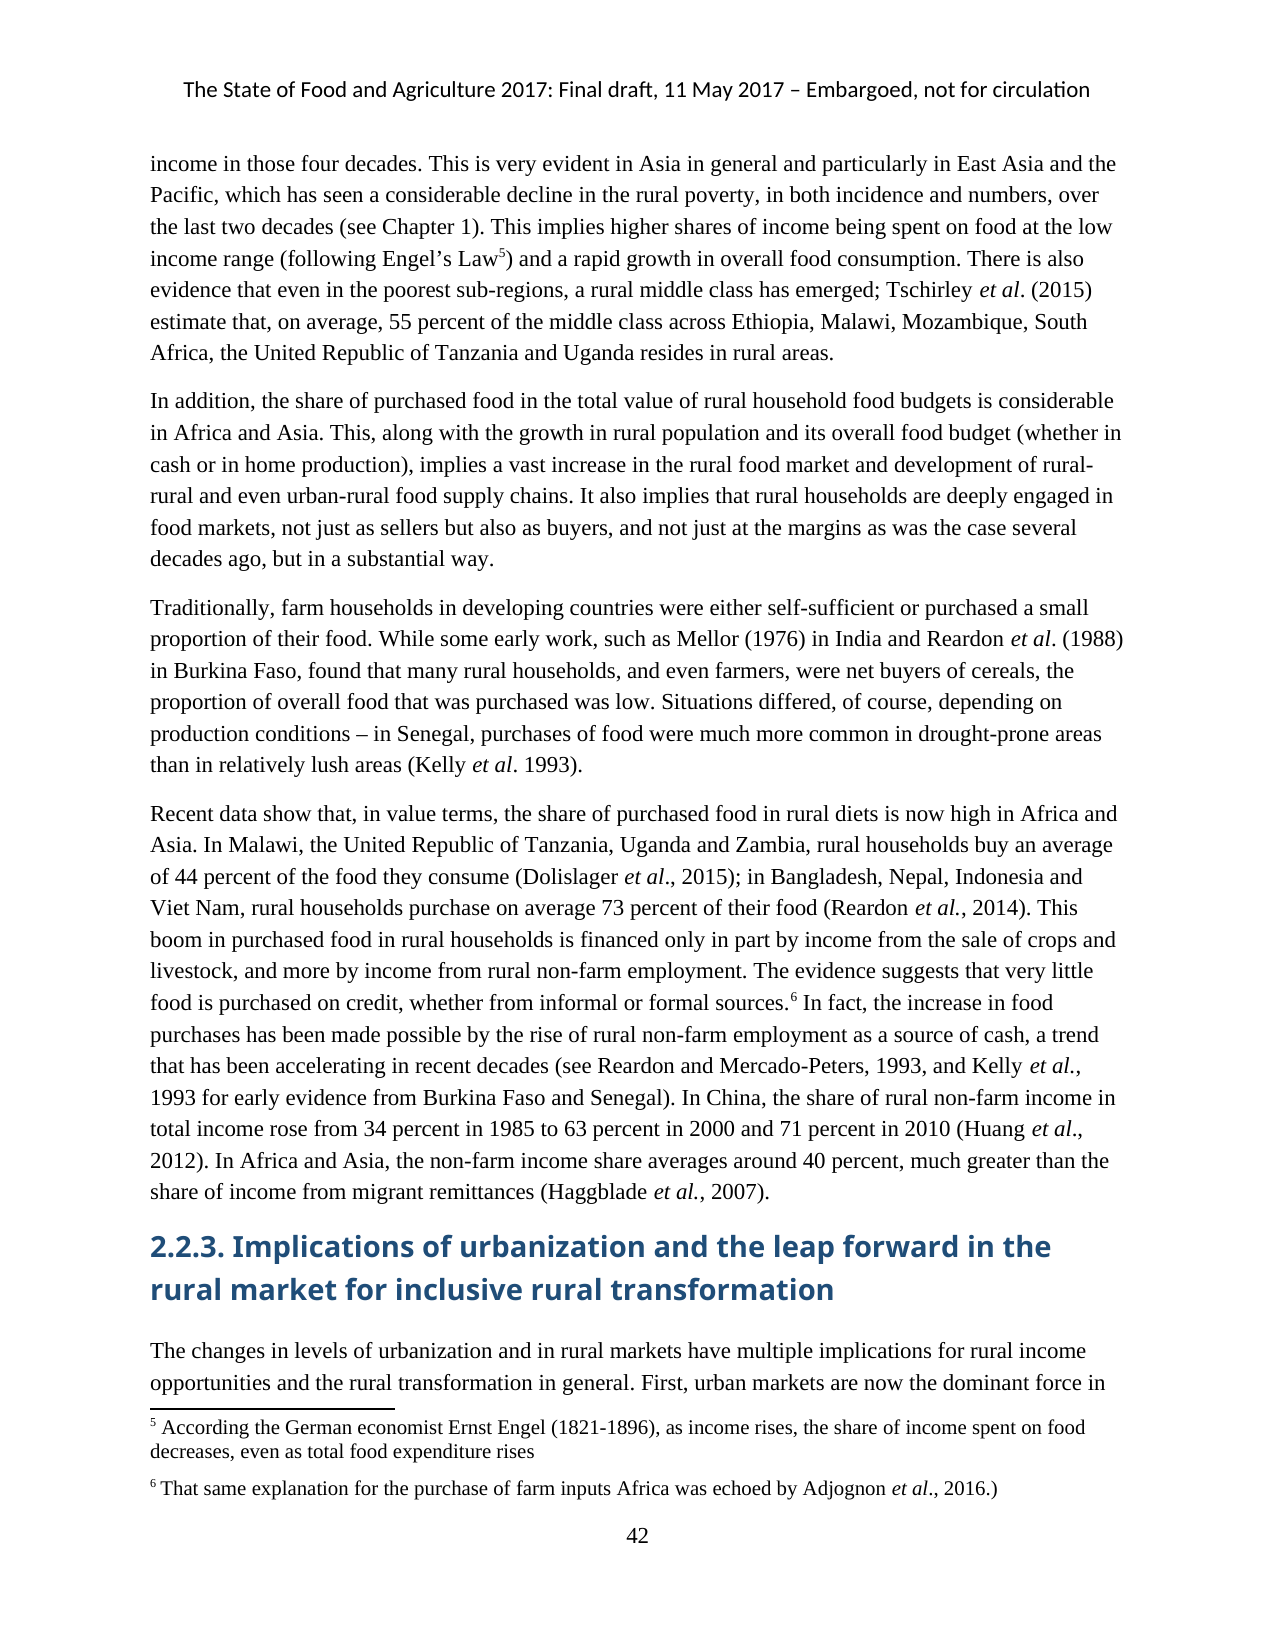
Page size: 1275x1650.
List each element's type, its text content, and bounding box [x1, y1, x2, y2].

text Traditionally, farm households in developing countries were either self-sufficient or purchased a small proportion of their food. While some early work, such as Mellor (1976) in India and Reardon et al. (1988) in Burkina Faso, found that many rural households, and even farmers, were net buyers of cereals, the proportion of overall food that was purchased was low. Situations differed, of course, depending on production conditions – in Senegal, purchases of food were much more common in drought-prone areas than in relatively lush areas (Kelly et al. 1993). [150, 594, 1125, 778]
subtitle 2.2.3. Implications of urbanization and the leap forward in the rural market for inclusive rural transformation [150, 1227, 1125, 1309]
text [150, 150, 1125, 366]
text In addition, the share of purchased food in the total value of rural household food budgets is considerable in Africa and Asia. This, along with the growth in rural population and its overall food budget (whether in cash or in home production), implies a vast increase in the rural food market and development of rural-rural and even urban-rural food supply chains. It also implies that rural households are deeply engaged in food markets, not just as sellers but also as buyers, and not just at the margins as was the case several decades ago, but in a substantial way. [150, 388, 1125, 572]
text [150, 1337, 1125, 1395]
text Recent data show that, in value terms, the share of purchased food in rural diets is now high in Africa and Asia. In Malawi, the United Republic of Tanzania, Uganda and Zambia, rural households buy an average of 44 percent of the food they consume (Dolislager et al., 2015); in Bangladesh, Nepal, Indonesia and Viet Nam, rural households purchase on average 73 percent of their food (Reardon et al., 2014). This boom in purchased food in rural households is financed only in part by income from the sale of crops and livestock, and more by income from rural non-farm employment. The evidence suggests that very little food is purchased on credit, whether from informal or formal sources. In fact, the increase in food purchases has been made possible by the rise of rural non-farm employment as a source of cash, a trend that has been accelerating in recent decades (see Reardon and Mercado-Peters, 1993, and Kelly et al., 1993 for early evidence from Burkina Faso and Senegal). In China, the share of rural non-farm income in total income rose from 34 percent in 1985 to 63 percent in 2000 and 71 percent in 2010 (Huang et al., 2012). In Africa and Asia, the non-farm income share averages around 40 percent, much greater than the share of income from migrant remittances (Haggblade et al., 2007). [150, 800, 1125, 1205]
